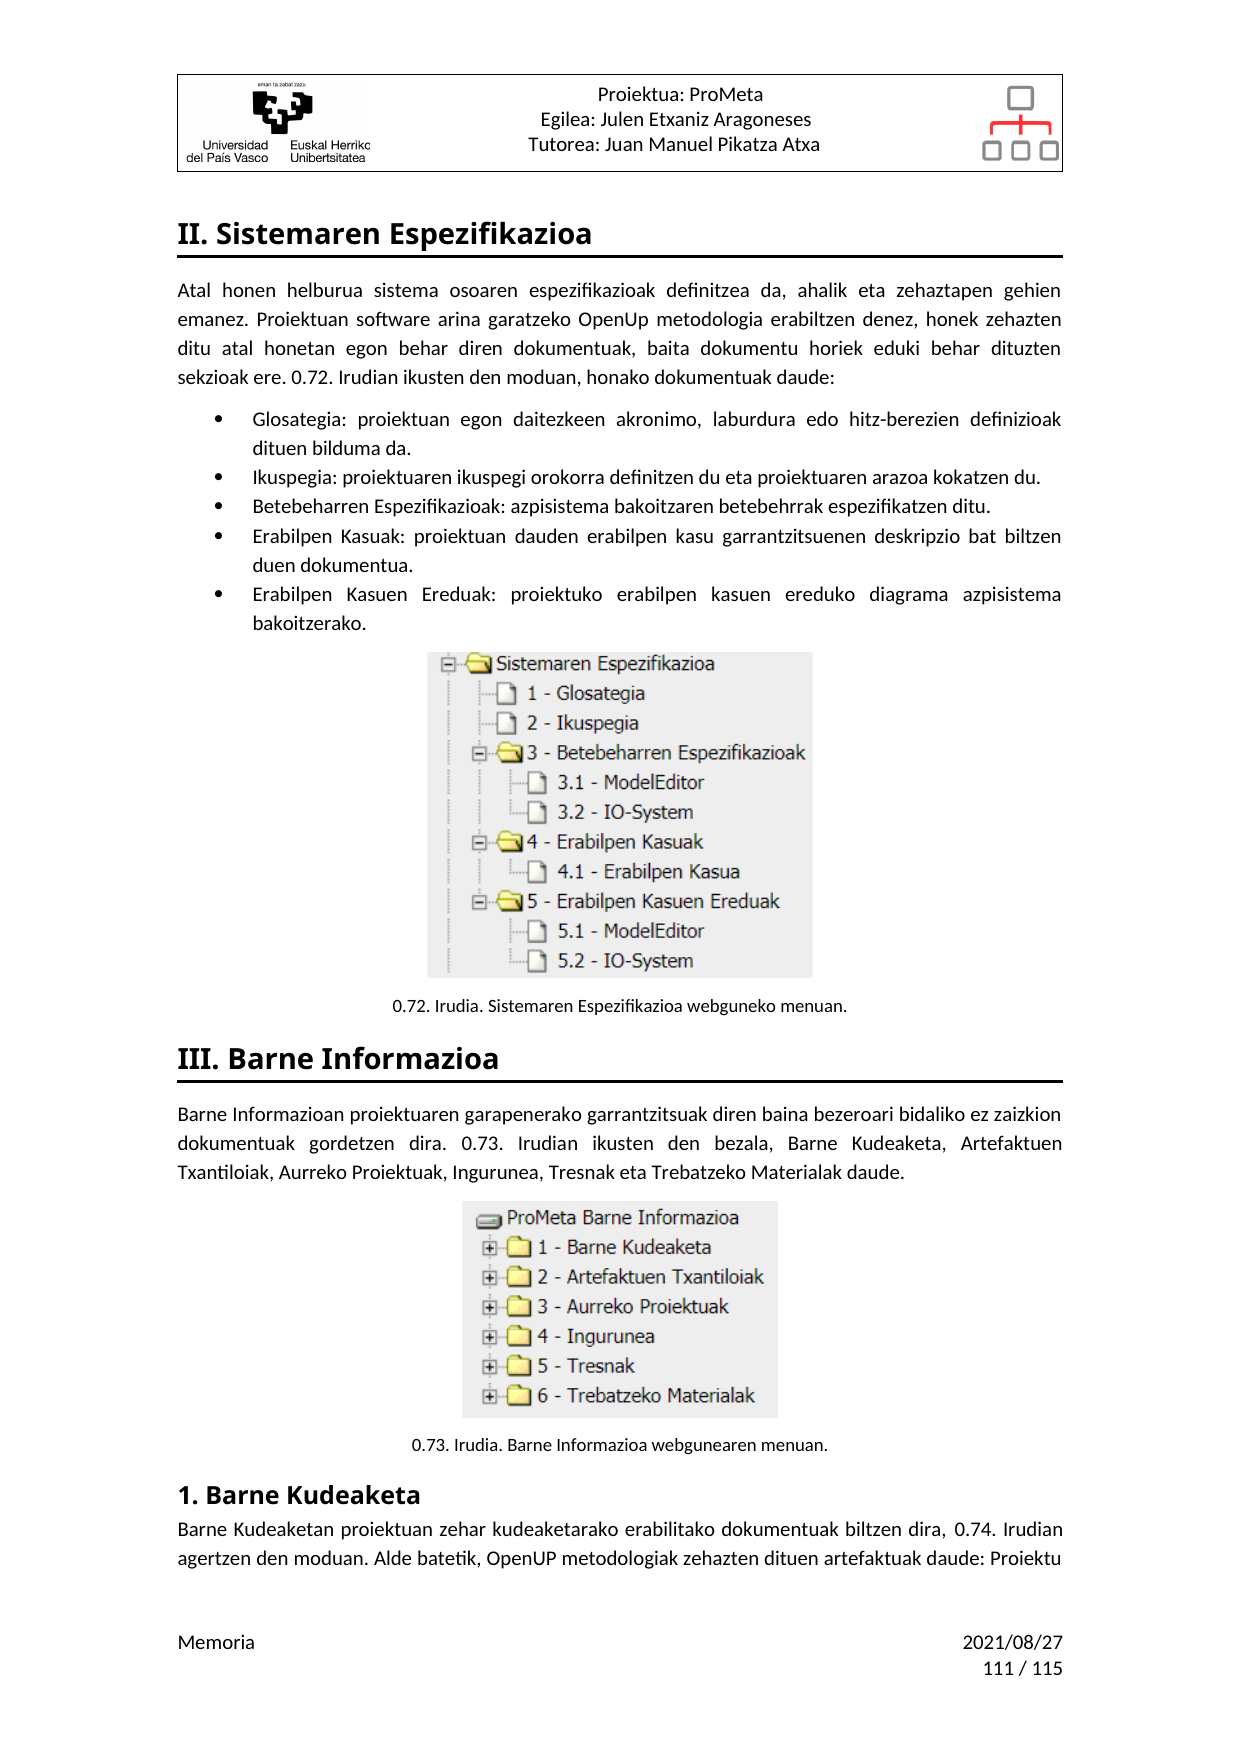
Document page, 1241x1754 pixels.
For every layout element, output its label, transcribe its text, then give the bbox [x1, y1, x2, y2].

list Erabilpen Kasuak: proiektuan dauden erabilpen kasu garrantzitsuenen deskripzio bat biltzen duen dokumentua. [215, 523, 1063, 577]
list Erabilpen Kasuen Ereduak: proiektuko erabilpen kasuen ereduko diagrama azpisistema bakoitzerako. [215, 581, 1063, 636]
list Glosategia: proiektuan egon daitezkeen akronimo, laburdura edo hitz-berezien definizioak dituen bilduma da. [215, 406, 1063, 461]
list Ikuspegia: proiektuaren ikuspegi orokorra definitzen du eta proiektuaren arazoa kokatzen du. [215, 464, 1063, 490]
picture [462, 1201, 778, 1418]
subtitle II. Sistemaren Espezifikazioa [177, 214, 1063, 255]
subtitle 1. Barne Kudeaketa [177, 1477, 1063, 1511]
picture [978, 80, 1060, 162]
picture [427, 652, 813, 978]
picture [182, 81, 370, 162]
list Betebeharren Espezifikazioak: azpisistema bakoitzaren betebehrrak espezifikatzen ditu. [215, 494, 1063, 519]
subtitle III. Barne Informazioa [177, 1038, 1063, 1080]
